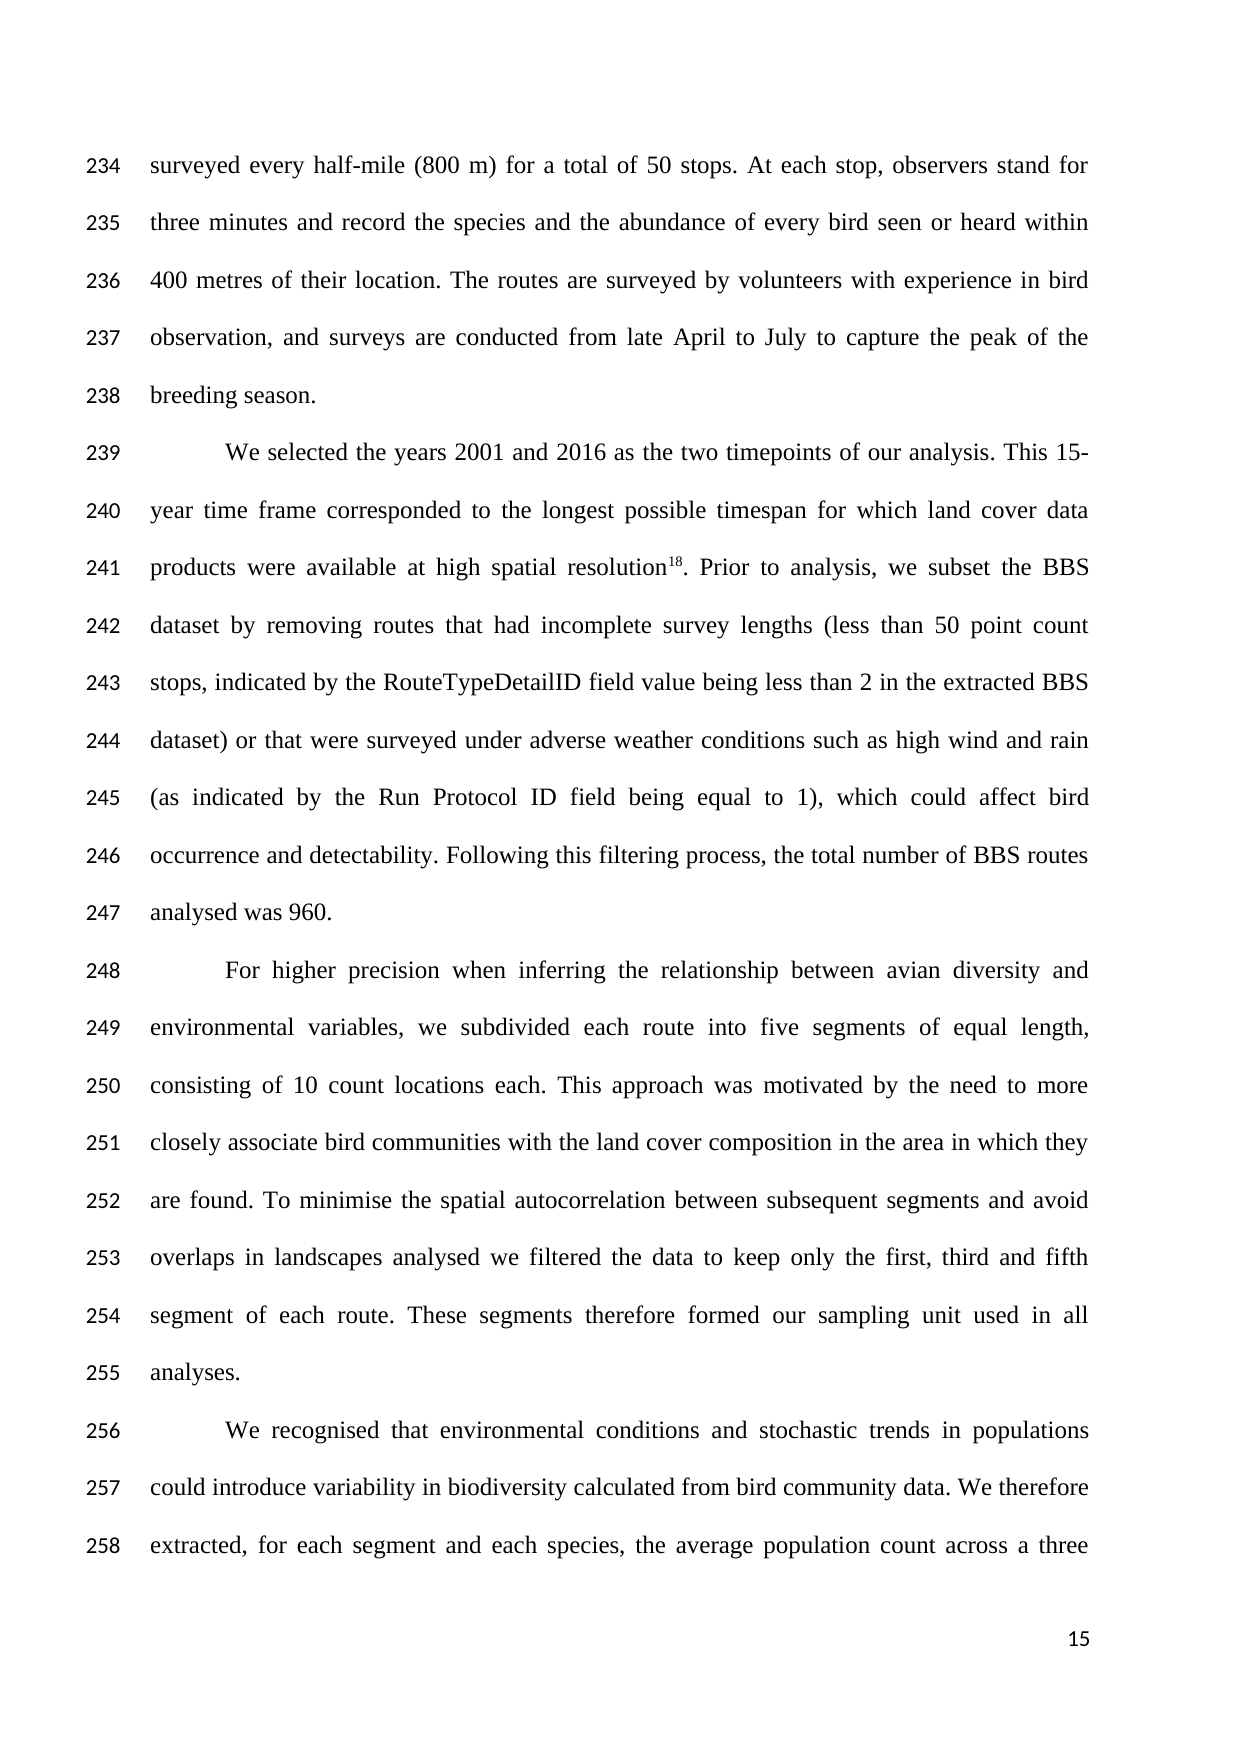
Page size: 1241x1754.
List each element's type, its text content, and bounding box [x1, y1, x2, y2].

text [150, 150, 1090, 409]
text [150, 1415, 1090, 1559]
text For higher precision when inferring the relationship between avian diversity and environmental variables, we subdivided each route into five segments of equal length, consisting of 10 count locations each. This approach was motivated by the need to more closely associate bird communities with the land cover composition in the area in which they are found. To minimise the spatial autocorrelation between subsequent segments and avoid overlaps in landscapes analysed we filtered the data to keep only the first, third and fifth segment of each route. These segments therefore formed our sampling unit used in all analyses. [150, 955, 1090, 1386]
text We selected the years 2001 and 2016 as the two timepoints of our analysis. This 15-year time frame corresponded to the longest possible timespan for which land cover data products were available at high spatial resolution18. Prior to analysis, we subset the BBS dataset by removing routes that had incomplete survey lengths (less than 50 point count stops, indicated by the RouteTypeDetailID field value being less than 2 in the extracted BBS dataset) or that were surveyed under adverse weather conditions such as high wind and rain (as indicated by the Run Protocol ID field being equal to 1), which could affect bird occurrence and detectability. Following this filtering process, the total number of BBS routes analysed was 960. [150, 437, 1090, 926]
